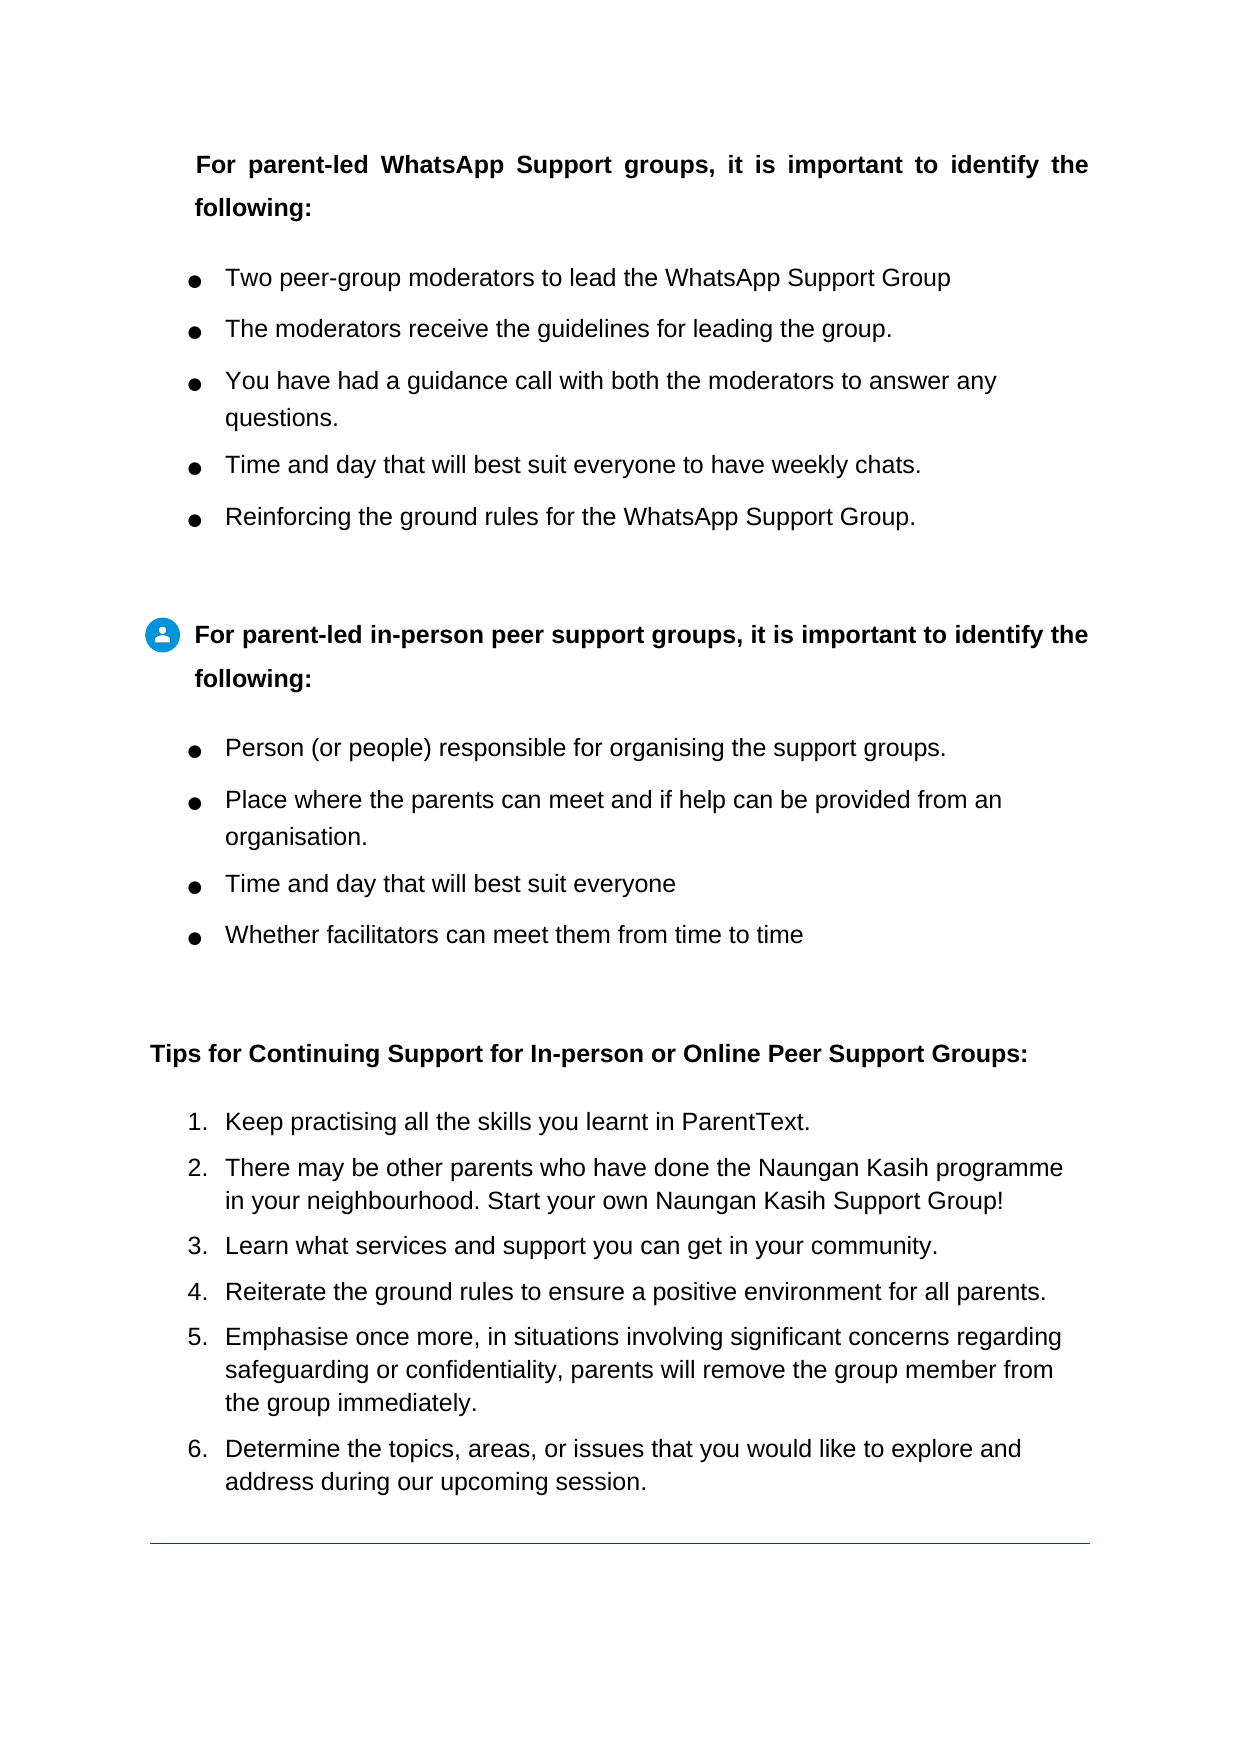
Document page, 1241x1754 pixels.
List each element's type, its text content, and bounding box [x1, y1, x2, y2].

list Learn what services and support you can get in your community. [187, 1231, 1090, 1260]
list Person (or people) responsible for organising the support groups. [187, 732, 1090, 766]
list Place where the parents can meet and if help can be provided from an organisation. [187, 783, 1090, 851]
list There may be other parents who have done the Naungan Kasih programme in your neighbourhood. Start your own Naungan Kasih Support Group! [187, 1153, 1090, 1214]
text For parent-led in-person peer support groups, it is important to identify the following: [194, 620, 1090, 692]
list Determine the topics, areas, or issues that you would like to explore and address during our upcoming session. [187, 1434, 1090, 1496]
text For parent-led WhatsApp Support groups, it is important to identify the following: [194, 150, 1090, 222]
list Two peer-group moderators to lead the WhatsApp Support Group [187, 261, 1090, 295]
list The moderators receive the guidelines for leading the group. [187, 313, 1090, 347]
list Keep practising all the skills you learnt in ParentText. [187, 1107, 1090, 1136]
list Time and day that will best suit everyone to have weekly chats. [187, 449, 1090, 483]
list Whether facilitators can meet them from time to time [187, 919, 1090, 953]
list Reiterate the ground rules to ensure a positive environment for all parents. [187, 1277, 1090, 1306]
list You have had a guidance call with both the moderators to answer any questions. [187, 365, 1090, 432]
picture [156, 636, 169, 642]
list Time and day that will best suit everyone [187, 867, 1090, 902]
list Reinforcing the ground rules for the WhatsApp Support Group. [187, 501, 1090, 535]
text Tips for Continuing Support for In-person or Online Peer Support Groups: [150, 1039, 1090, 1068]
list Emphasise once more, in situations involving significant concerns regarding safeguarding or confidentiality, parents will remove the group member from the group immediately. [187, 1322, 1090, 1417]
